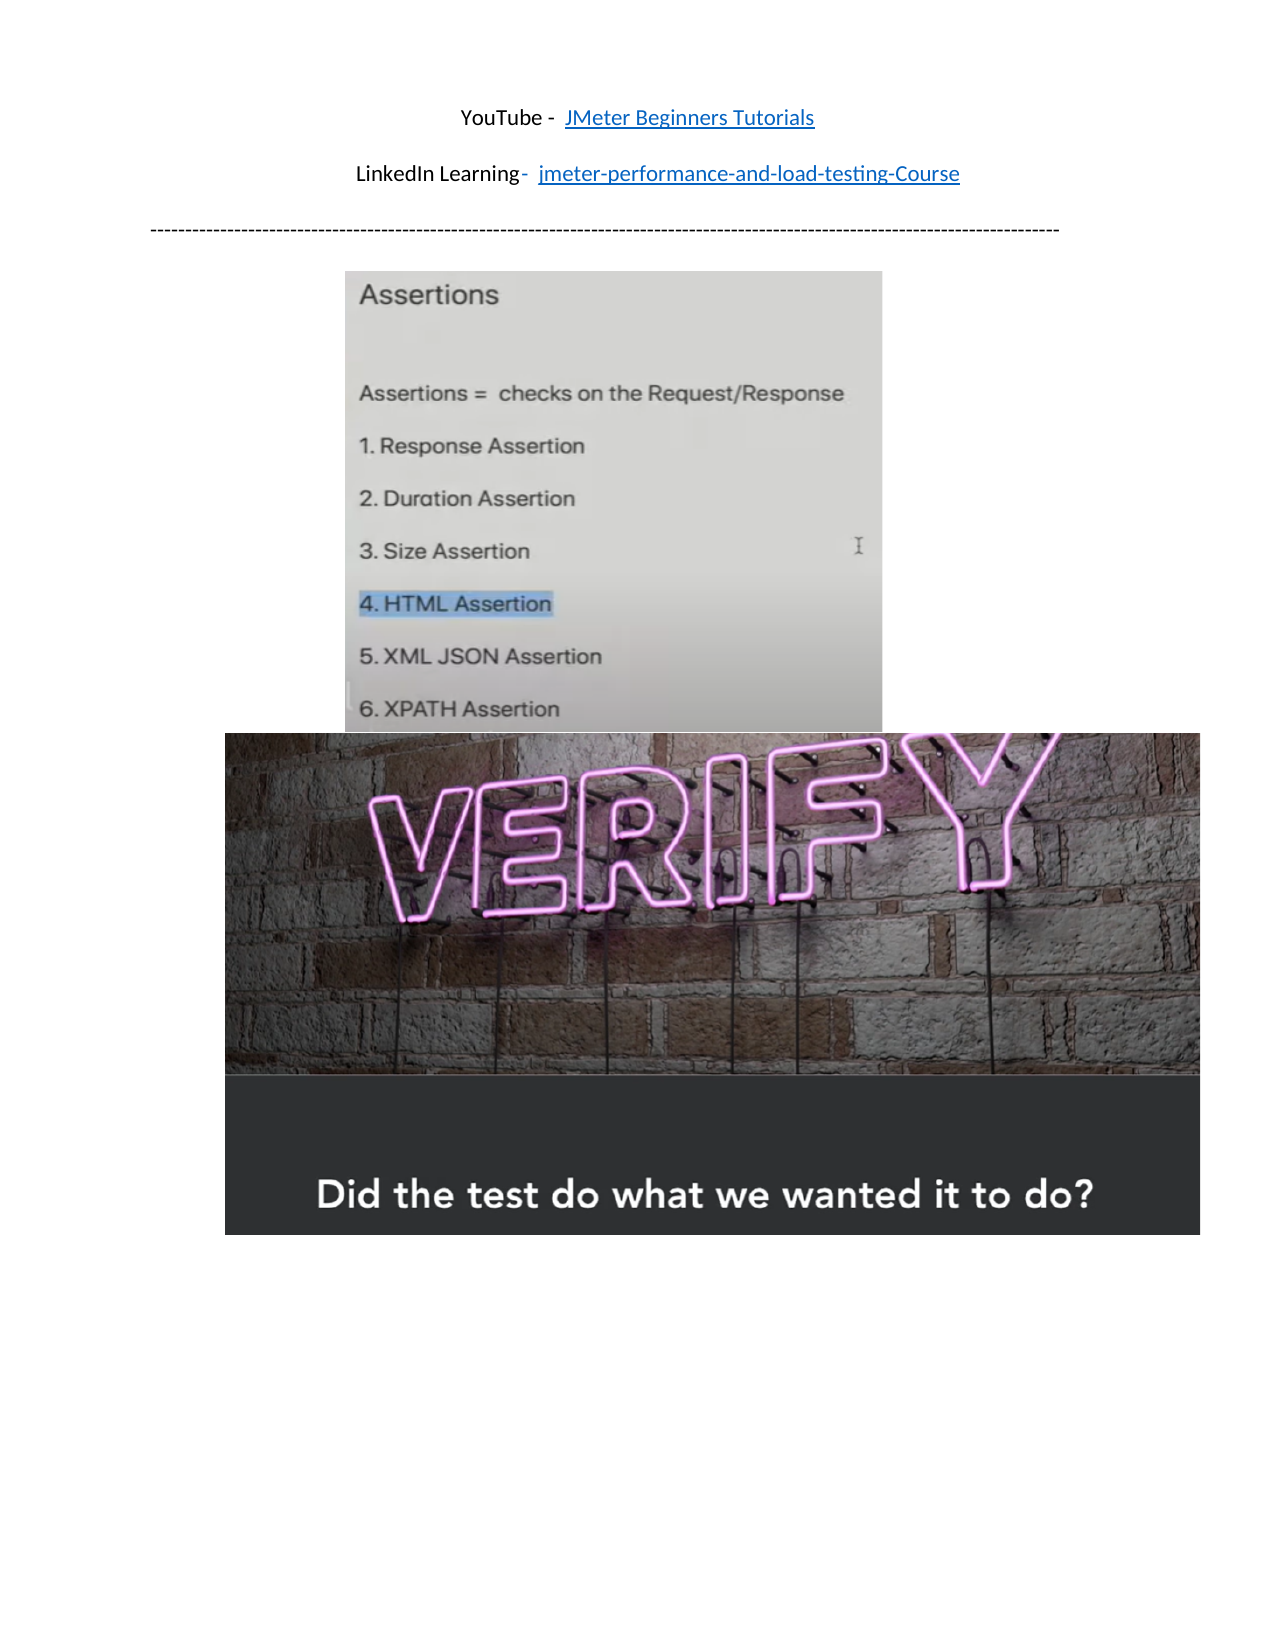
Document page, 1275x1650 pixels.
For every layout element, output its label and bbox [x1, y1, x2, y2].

picture [345, 271, 883, 732]
picture [225, 733, 1200, 1235]
